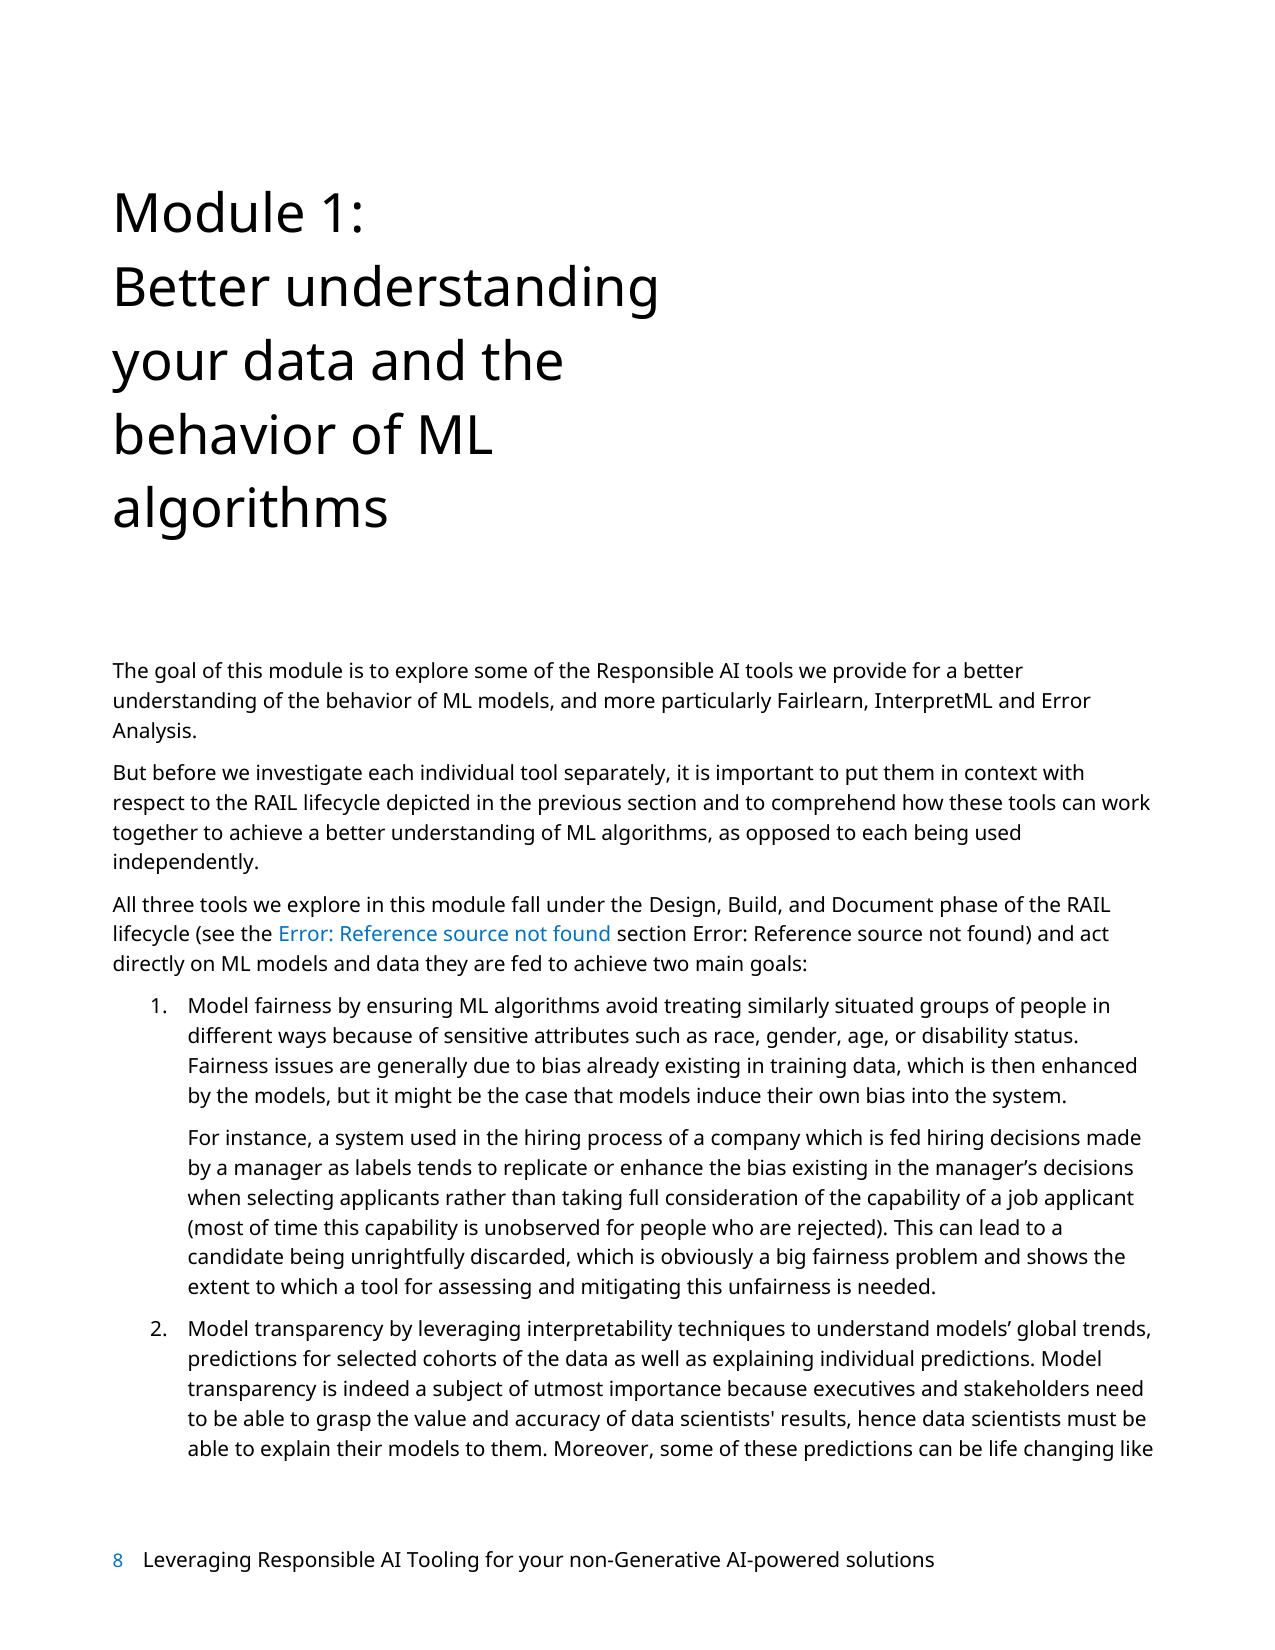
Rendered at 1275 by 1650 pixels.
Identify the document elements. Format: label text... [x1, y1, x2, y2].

subtitle Module 1: Better understanding your data and the behavior of ML algorithms [112, 175, 703, 544]
list Model fairness by ensuring ML algorithms avoid treating similarly situated groups of people in different ways because of sensitive attributes such as race, gender, age, or disability status. Fairness issues are generally due to bias already existing in training data, which is then enhanced by the models, but it might be the case that models induce their own bias into the system. [150, 992, 1162, 1109]
text But before we investigate each individual tool separately, it is important to put them in context with respect to the RAIL lifecycle depicted in the previous section and to comprehend how these tools can work together to achieve a better understanding of ML algorithms, as opposed to each being used independently. [112, 758, 1162, 876]
text The goal of this module is to explore some of the Responsible AI tools we provide for a better understanding of the behavior of ML models, and more particularly Fairlearn, InterpretML and Error Analysis. [112, 656, 1162, 744]
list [150, 1314, 1162, 1462]
list For instance, a system used in the hiring process of a company which is fed hiring decisions made by a manager as labels tends to replicate or enhance the bias existing in the manager’s decisions when selecting applicants rather than taking full consideration of the capability of a job applicant (most of time this capability is unobserved for people who are rejected). This can lead to a candidate being unrightfully discarded, which is obviously a big fairness problem and shows the extent to which a tool for assessing and mitigating this unfairness is needed. [187, 1123, 1162, 1301]
